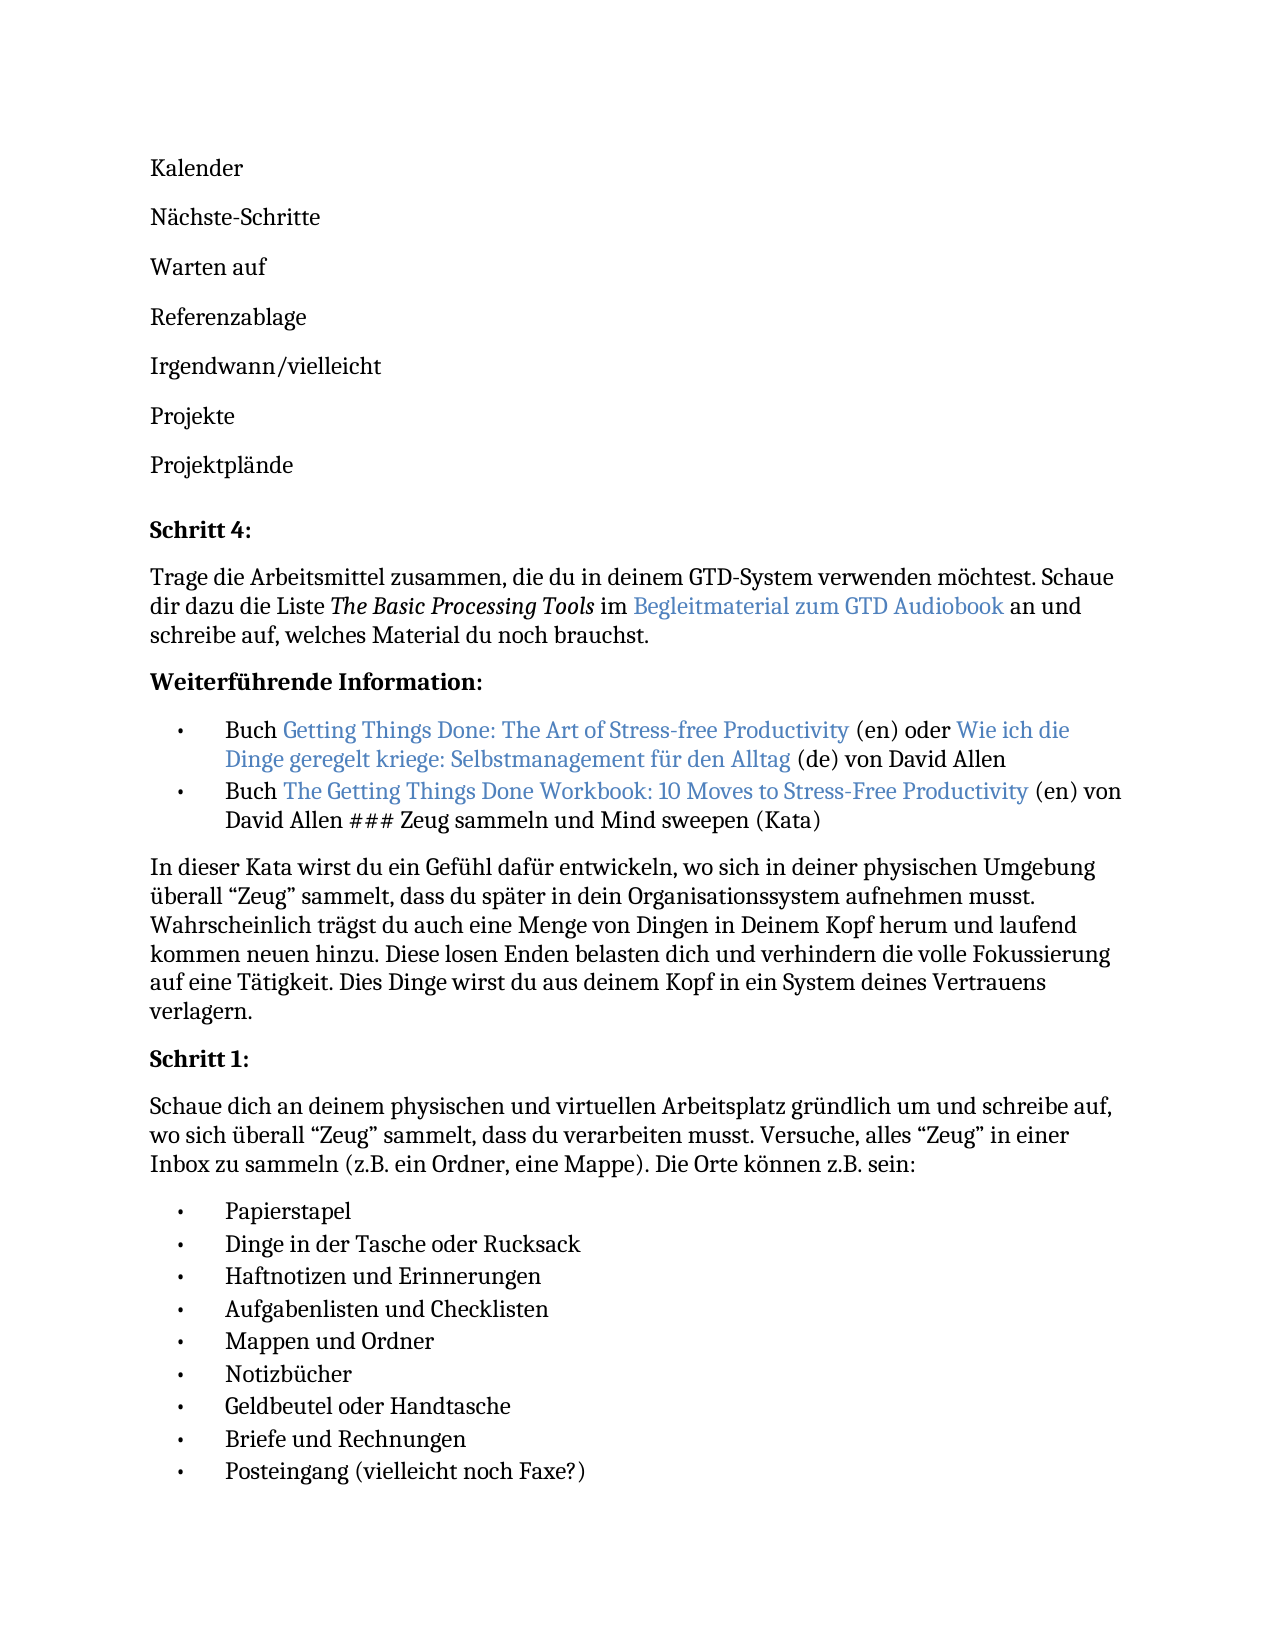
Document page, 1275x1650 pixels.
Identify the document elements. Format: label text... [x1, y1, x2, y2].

table_cell Irgendwann/vielleicht [139, 348, 1275, 398]
table_cell Projektplände [139, 448, 1275, 497]
list Papierstapel [175, 1197, 1125, 1226]
text Schritt 4: [150, 516, 1125, 544]
list Briefe und Rechnungen [175, 1424, 1125, 1453]
list Haftnotizen und Erinnerungen [175, 1262, 1125, 1291]
list Buch Getting Things Done: The Art of Stress-free Productivity (en) oder Wie ich die Dinge geregelt kriege: Selbstmanagement für den Alltag (de) von David Allen [175, 716, 1125, 773]
list Mappen und Ordner [175, 1327, 1125, 1356]
text Schaue dich an deinem physischen und virtuellen Arbeitsplatz gründlich um und schreibe auf, wo sich überall “Zeug” sammelt, dass du verarbeiten musst. Versuche, alles “Zeug” in einer Inbox zu sammeln (z.B. ein Ordner, eine Mappe). Die Orte können z.B. sein: [150, 1092, 1125, 1178]
text Schritt 1: [150, 1044, 1125, 1073]
list Notizbücher [175, 1359, 1125, 1388]
list Aufgabenlisten und Checklisten [175, 1294, 1125, 1323]
text Weiterführende Information: [150, 668, 1125, 697]
table_cell Kalender [139, 150, 1275, 199]
list Posteingang (vielleicht noch Faxe?) [175, 1457, 1125, 1486]
table_cell Nächste-Schritte [139, 200, 1275, 249]
list Dinge in der Tasche oder Rucksack [175, 1229, 1125, 1258]
table_cell Projekte [139, 398, 1275, 447]
table_cell Referenzablage [139, 299, 1275, 348]
list Geldbeutel oder Handtasche [175, 1392, 1125, 1421]
text Trage die Arbeitsmittel zusammen, die du in deinem GTD-System verwenden möchtest. Schaue dir dazu die Liste The Basic Processing Tools im Begleitmaterial zum GTD Audiobook an und schreibe auf, welches Material du noch brauchst. [150, 563, 1125, 649]
table_cell Warten auf [139, 249, 1275, 299]
list Buch The Getting Things Done Workbook: 10 Moves to Stress-Free Productivity (en) von David Allen ### Zeug sammeln und Mind sweepen (Kata) [175, 777, 1125, 834]
text In dieser Kata wirst du ein Gefühl dafür entwickeln, wo sich in deiner physischen Umgebung überall “Zeug” sammelt, dass du später in dein Organisationssystem aufnehmen musst. Wahrscheinlich trägst du auch eine Menge von Dingen in Deinem Kopf herum und laufend kommen neuen hinzu. Diese losen Enden belasten dich und verhindern die volle Fokussierung auf eine Tätigkeit. Dies Dinge wirst du aus deinem Kopf in ein System deines Vertrauens verlagern. [150, 853, 1125, 1026]
